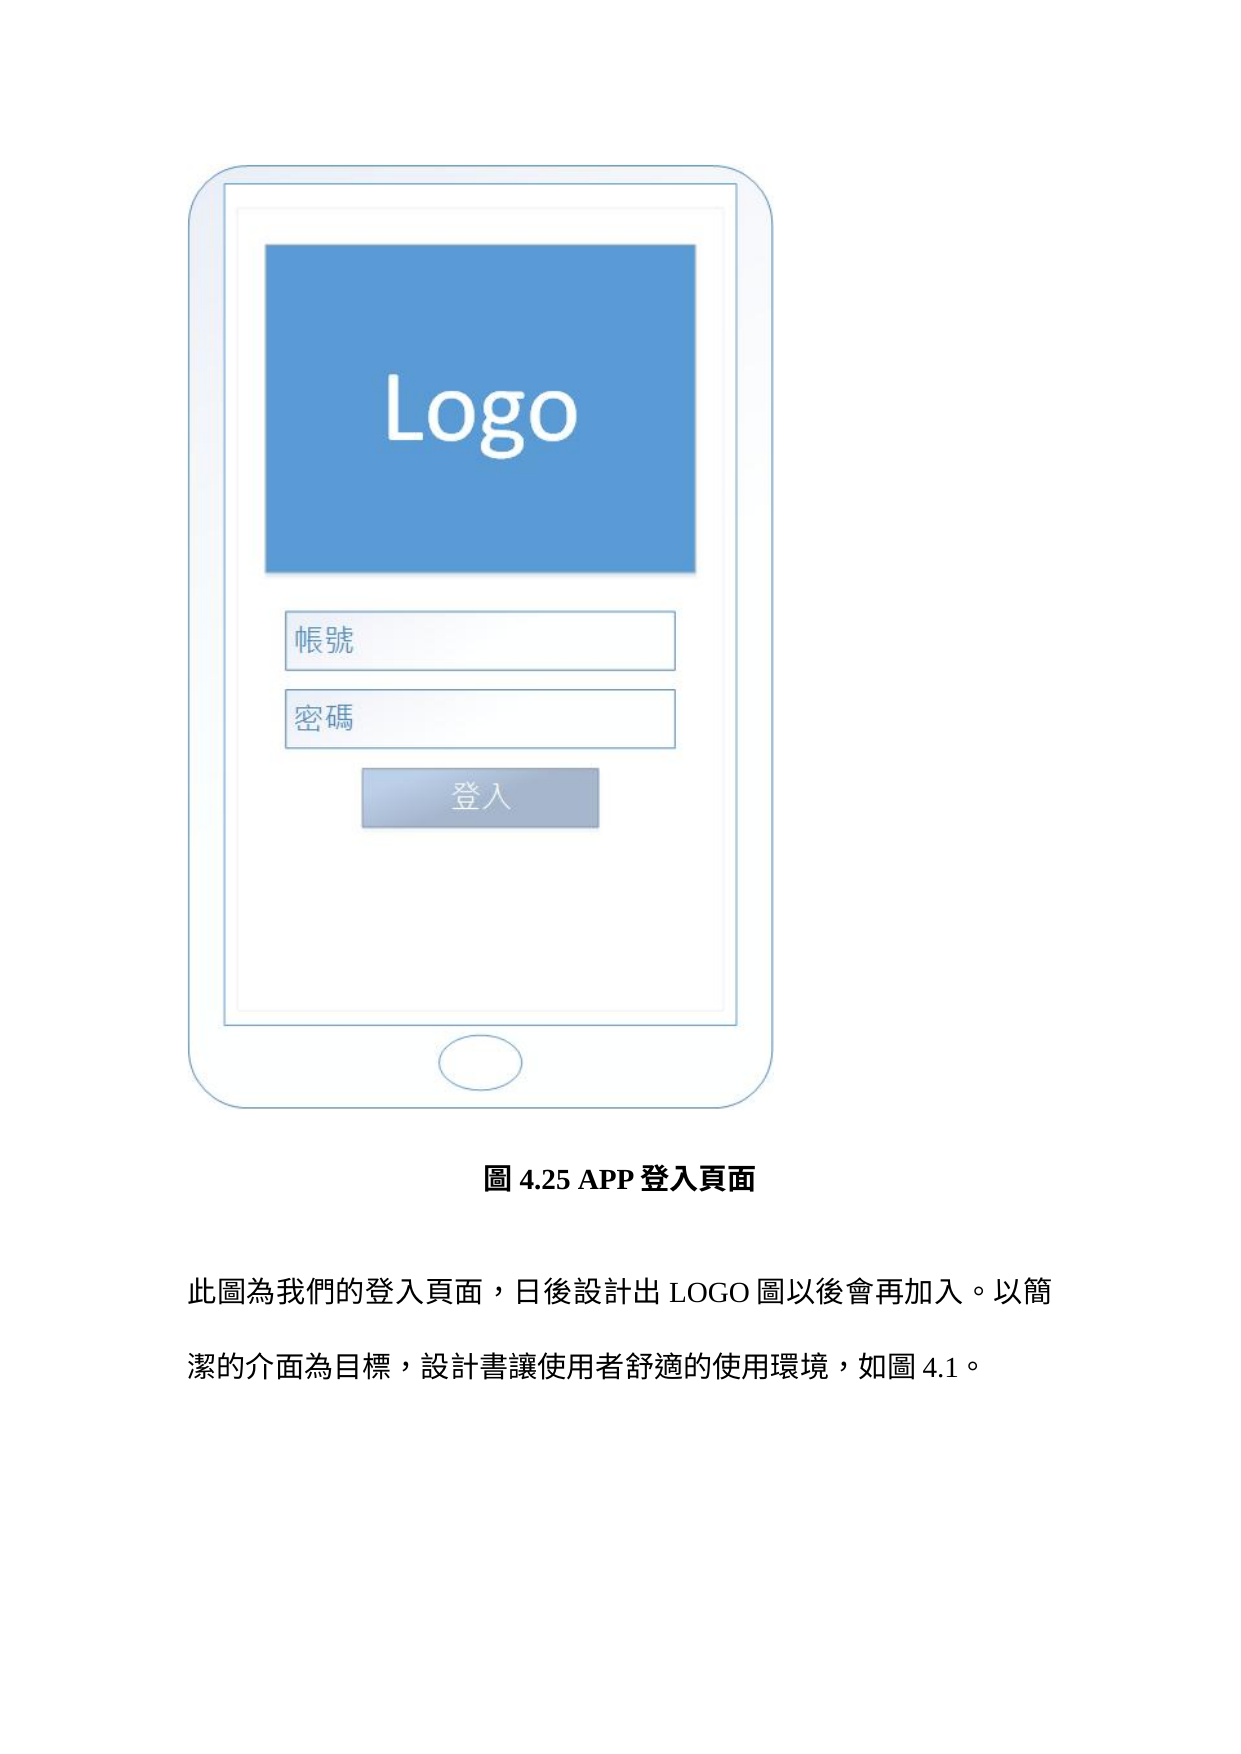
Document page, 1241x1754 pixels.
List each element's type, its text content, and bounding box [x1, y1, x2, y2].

picture [187, 164, 774, 1110]
text 此圖為我們的登入頁面，日後設計出LOGO圖以後會再加入。以簡潔的介面為目標，設計書讓使用者舒適的使用環境，如圖4.1。 [187, 1252, 1053, 1402]
